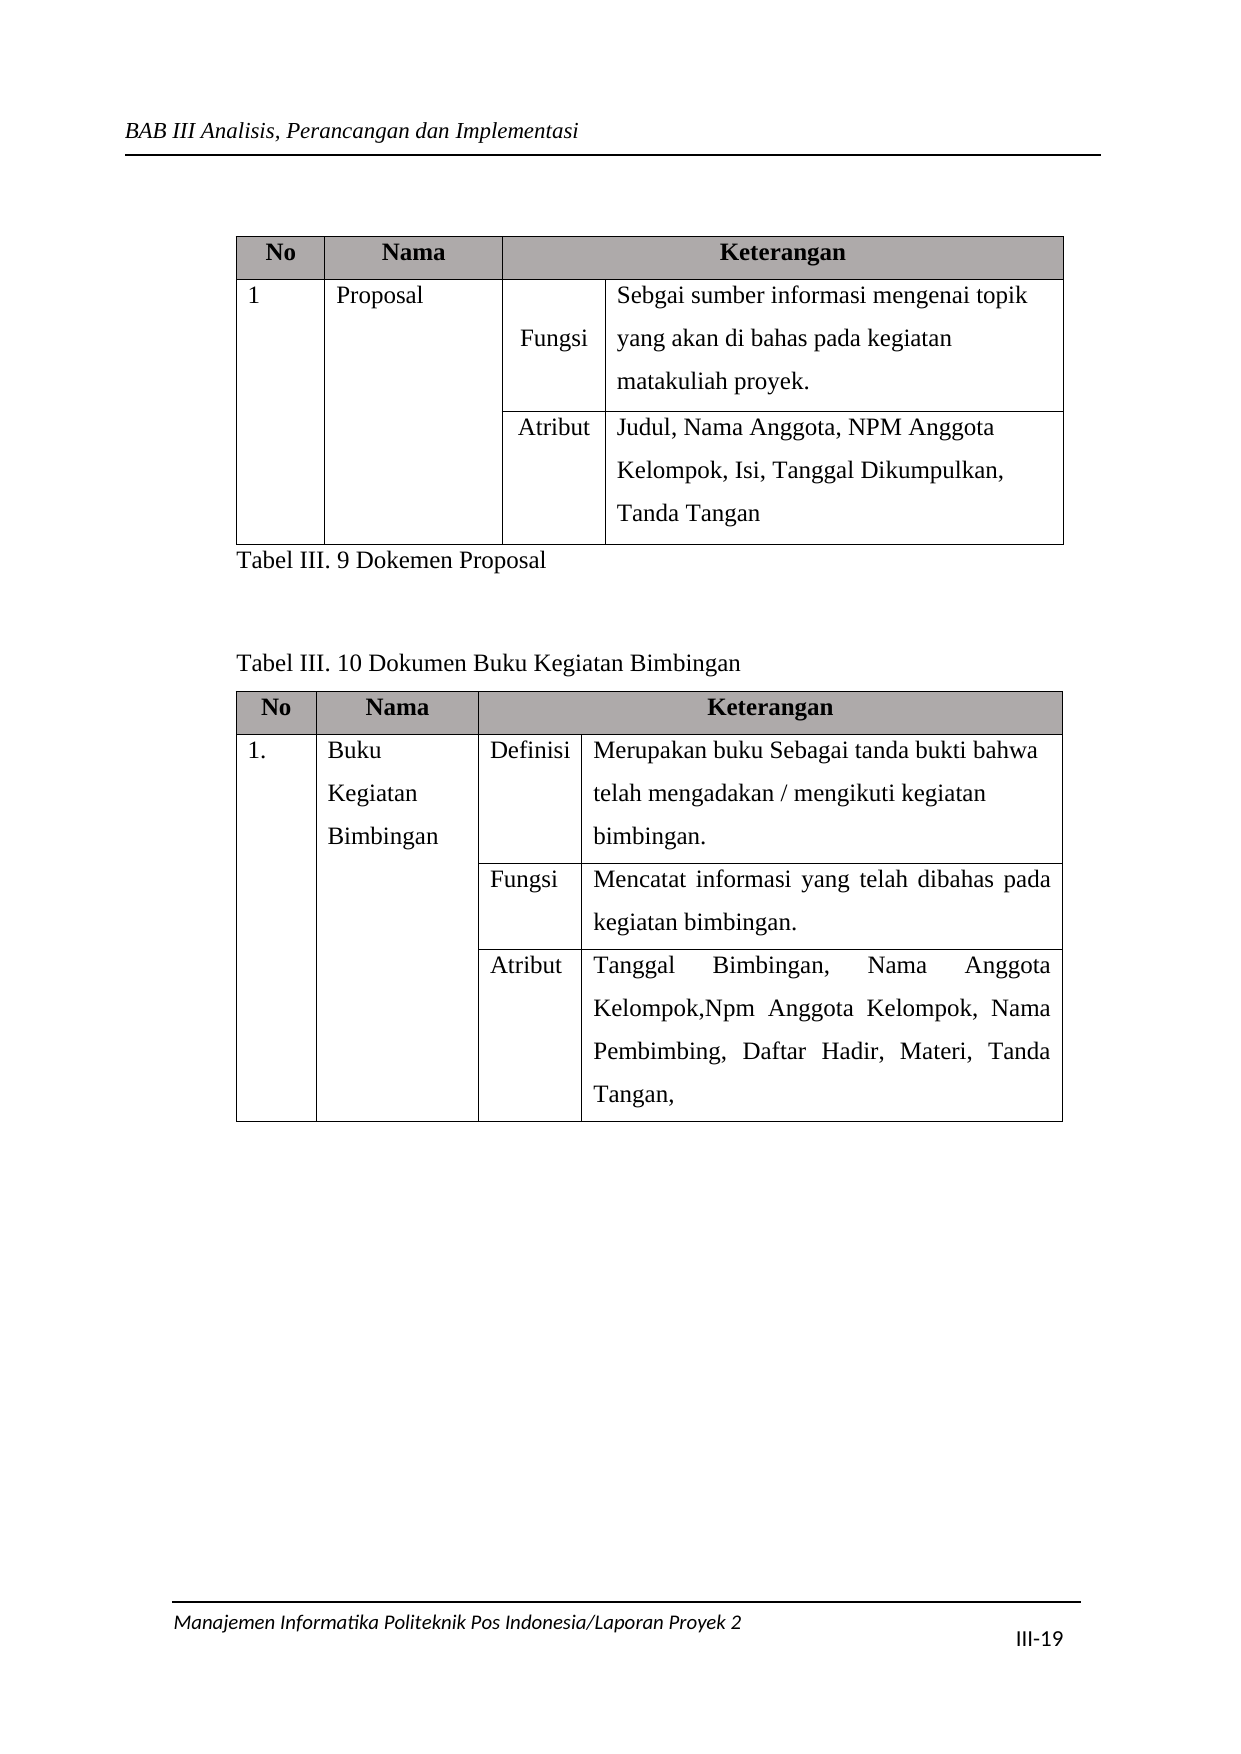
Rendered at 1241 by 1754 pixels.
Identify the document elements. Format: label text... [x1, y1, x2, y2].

table_cell Definisi [479, 735, 581, 863]
table_cell Fungsi [479, 864, 581, 949]
table_header Keterangan [479, 692, 1062, 734]
table_cell Sebgai sumber informasi mengenai topik yang akan di bahas pada kegiatan matakuliah proyek. [606, 280, 1063, 411]
table_cell Proposal [325, 280, 502, 544]
table_cell Merupakan buku Sebagai tanda bukti bahwa telah mengadakan / mengikuti kegiatan bimbingan. [582, 735, 1062, 863]
table_header Nama [317, 692, 478, 734]
table_header Keterangan [503, 237, 1063, 279]
table_cell Buku Kegiatan Bimbingan [317, 735, 478, 1121]
table_header No [237, 237, 324, 279]
table_cell Judul, Nama Anggota, NPM Anggota Kelompok, Isi, Tanggal Dikumpulkan, Tanda Tangan [606, 412, 1063, 544]
table_cell Tanggal Bimbingan, Nama Anggota Kelompok,Npm Anggota Kelompok, Nama Pembimbing, Daftar Hadir, Materi, Tanda Tangan, [582, 950, 1062, 1121]
table_header No [237, 692, 316, 734]
table_cell Mencatat informasi yang telah dibahas pada kegiatan bimbingan. [582, 864, 1062, 949]
table_cell 1 [237, 280, 324, 544]
text Tabel III. 10 Dokumen Buku Kegiatan Bimbingan [236, 648, 1063, 676]
table_cell Fungsi [503, 280, 605, 411]
table_cell 1. [237, 735, 316, 1121]
table_header Nama [325, 237, 502, 279]
table_cell Atribut [503, 412, 605, 544]
table_cell Atribut [479, 950, 581, 1121]
text Tabel III. 9 Dokemen Proposal [236, 545, 1063, 573]
